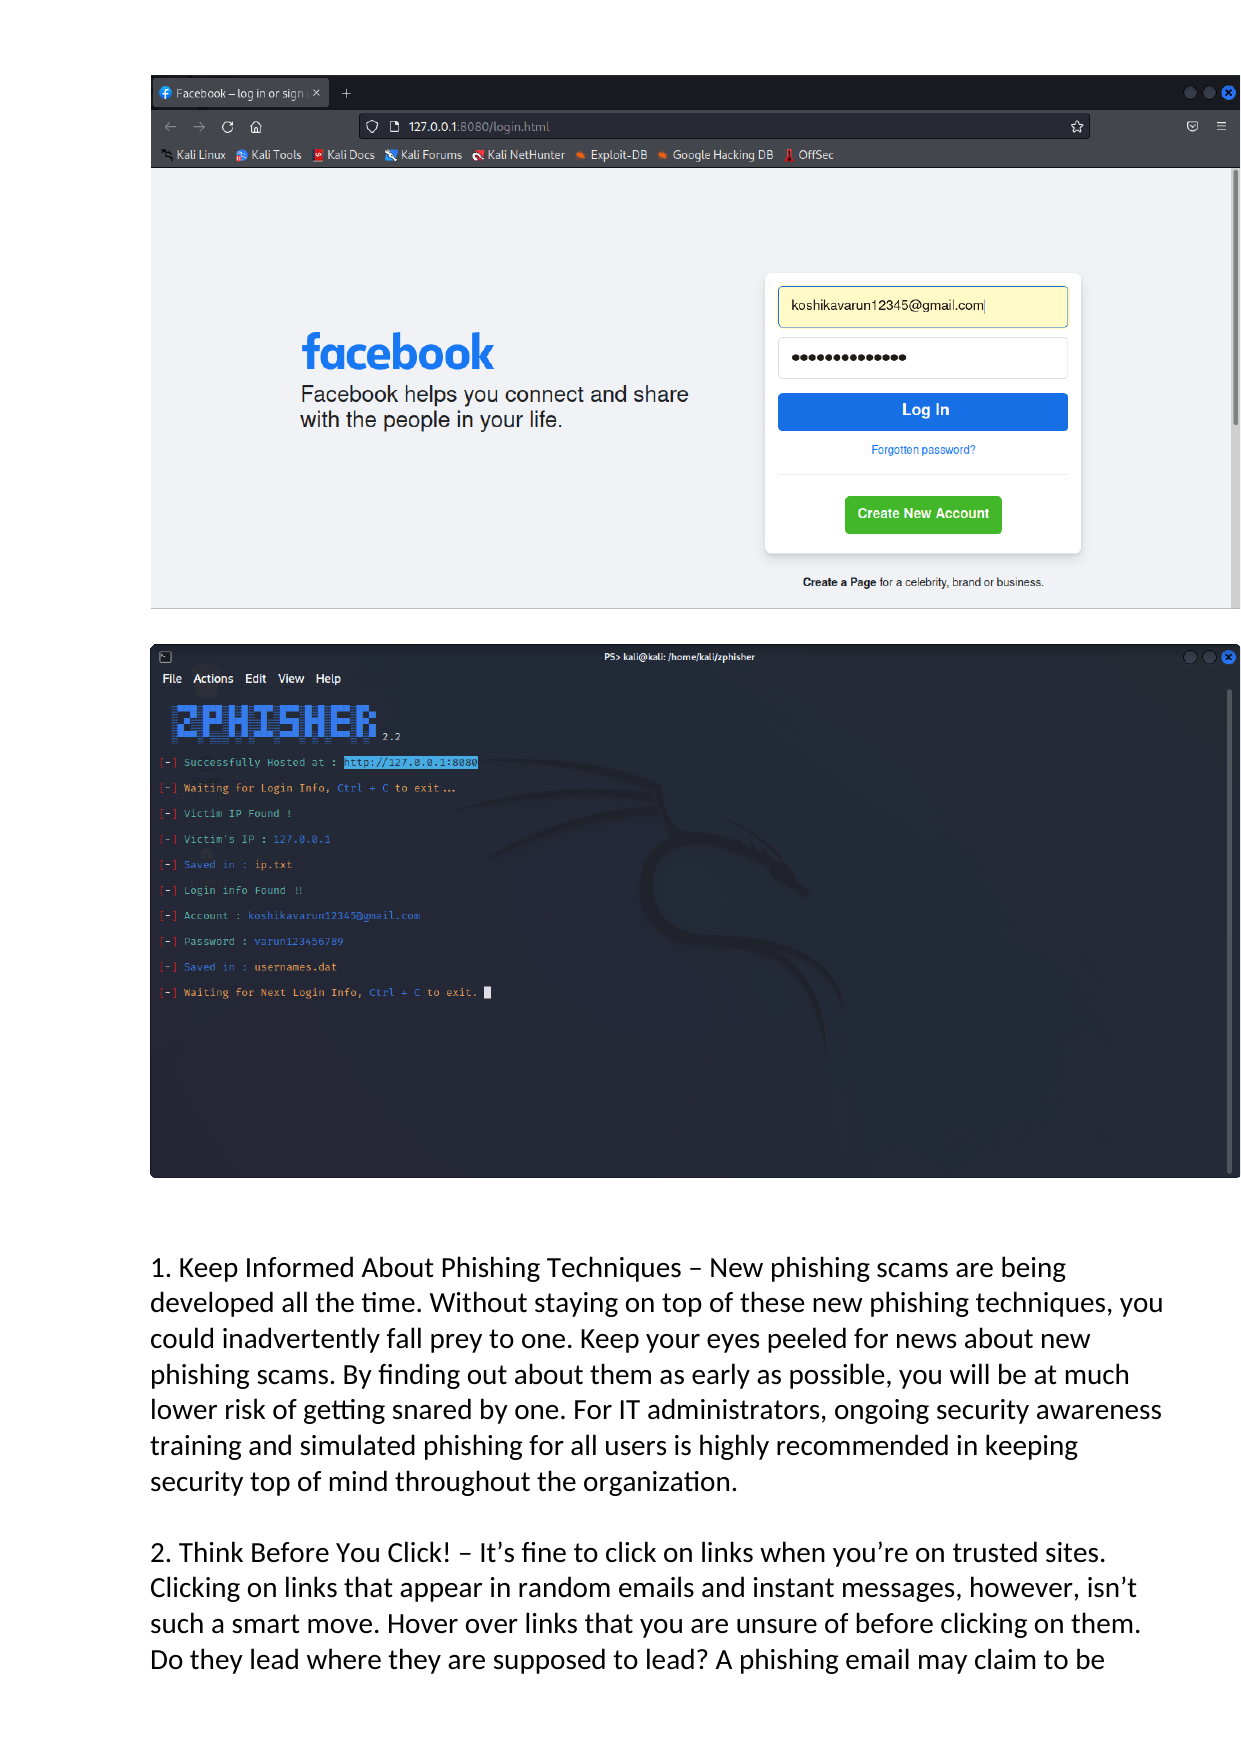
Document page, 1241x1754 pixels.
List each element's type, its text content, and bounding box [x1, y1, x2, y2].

list 1. Keep Informed About Phishing Techniques – New phishing scams are being developed all the time. Without staying on top of these new phishing techniques, you could inadvertently fall prey to one. Keep your eyes peeled for news about new phishing scams. By finding out about them as early as possible, you will be at much lower risk of getting snared by one. For IT administrators, ongoing security awareness training and simulated phishing for all users is highly recommended in keeping security top of mind throughout the organization. [150, 1249, 1165, 1498]
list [150, 1534, 1165, 1676]
picture [150, 75, 1241, 609]
picture [150, 644, 1241, 1178]
